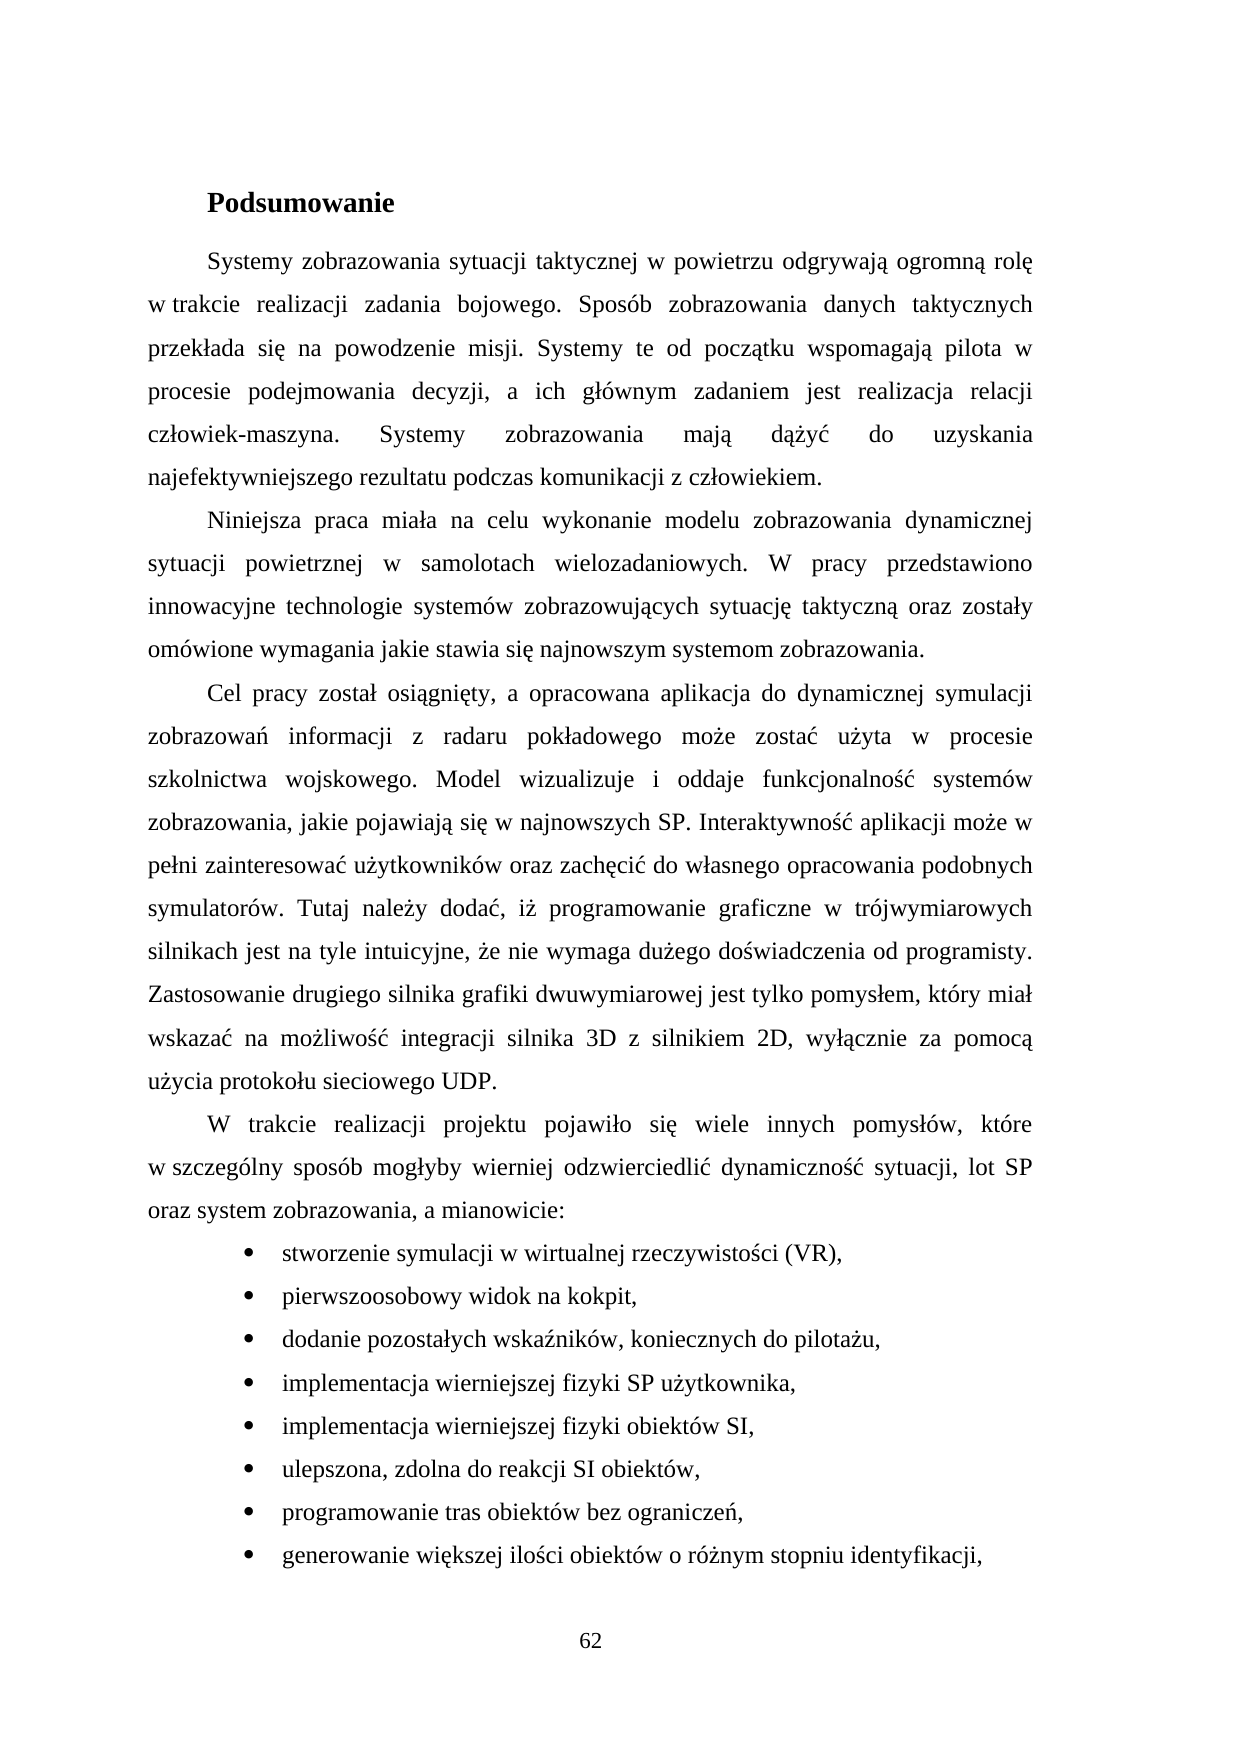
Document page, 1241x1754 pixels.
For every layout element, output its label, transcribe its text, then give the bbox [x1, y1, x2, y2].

subtitle Podsumowanie [207, 185, 1033, 219]
list stworzenie symulacji w wirtualnej rzeczywistości (VR), [244, 1238, 1033, 1267]
text Cel pracy został osiągnięty, a opracowana aplikacja do dynamicznej symulacji zobrazowań informacji z radaru pokładowego może zostać użyta w procesie szkolnictwa wojskowego. Model wizualizuje i oddaje funkcjonalność systemów zobrazowania, jakie pojawiają się w najnowszych SP. Interaktywność aplikacji może w pełni zainteresować użytkowników oraz zachęcić do własnego opracowania podobnych symulatorów. Tutaj należy dodać, iż programowanie graficzne w trójwymiarowych silnikach jest na tyle intuicyjne, że nie wymaga dużego doświadczenia od programisty. Zastosowanie drugiego silnika grafiki dwuwymiarowej jest tylko pomysłem, który miał wskazać na możliwość integracji silnika 3D z silnikiem 2D, wyłącznie za pomocą użycia protokołu sieciowego UDP. [148, 678, 1033, 1094]
list implementacja wierniejszej fizyki obiektów SI, [244, 1411, 1033, 1439]
text Niniejsza praca miała na celu wykonanie modelu zobrazowania dynamicznej sytuacji powietrznej w samolotach wielozadaniowych. W pracy przedstawiono innowacyjne technologie systemów zobrazowujących sytuację taktyczną oraz zostały omówione wymagania jakie stawia się najnowszym systemom zobrazowania. [148, 505, 1033, 663]
list dodanie pozostałych wskaźników, koniecznych do pilotażu, [244, 1324, 1033, 1353]
list pierwszoosobowy widok na kokpit, [244, 1281, 1033, 1310]
text W trakcie realizacji projektu pojawiło się wiele innych pomysłów, które w szczególny sposób mogłyby wierniej odzwierciedlić dynamiczność sytuacji, lot SP oraz system zobrazowania, a mianowicie: [148, 1109, 1033, 1224]
list implementacja wierniejszej fizyki SP użytkownika, [244, 1368, 1033, 1396]
list generowanie większej ilości obiektów o różnym stopniu identyfikacji, [244, 1540, 1033, 1569]
list ulepszona, zdolna do reakcji SI obiektów, [244, 1454, 1033, 1483]
list programowanie tras obiektów bez ograniczeń, [244, 1497, 1033, 1526]
text Systemy zobrazowania sytuacji taktycznej w powietrzu odgrywają ogromną rolę w trakcie realizacji zadania bojowego. Sposób zobrazowania danych taktycznych przekłada się na powodzenie misji. Systemy te od początku wspomagają pilota w procesie podejmowania decyzji, a ich głównym zadaniem jest realizacja relacji człowiek-maszyna. Systemy zobrazowania mają dążyć do uzyskania najefektywniejszego rezultatu podczas komunikacji z człowiekiem. [148, 246, 1033, 491]
